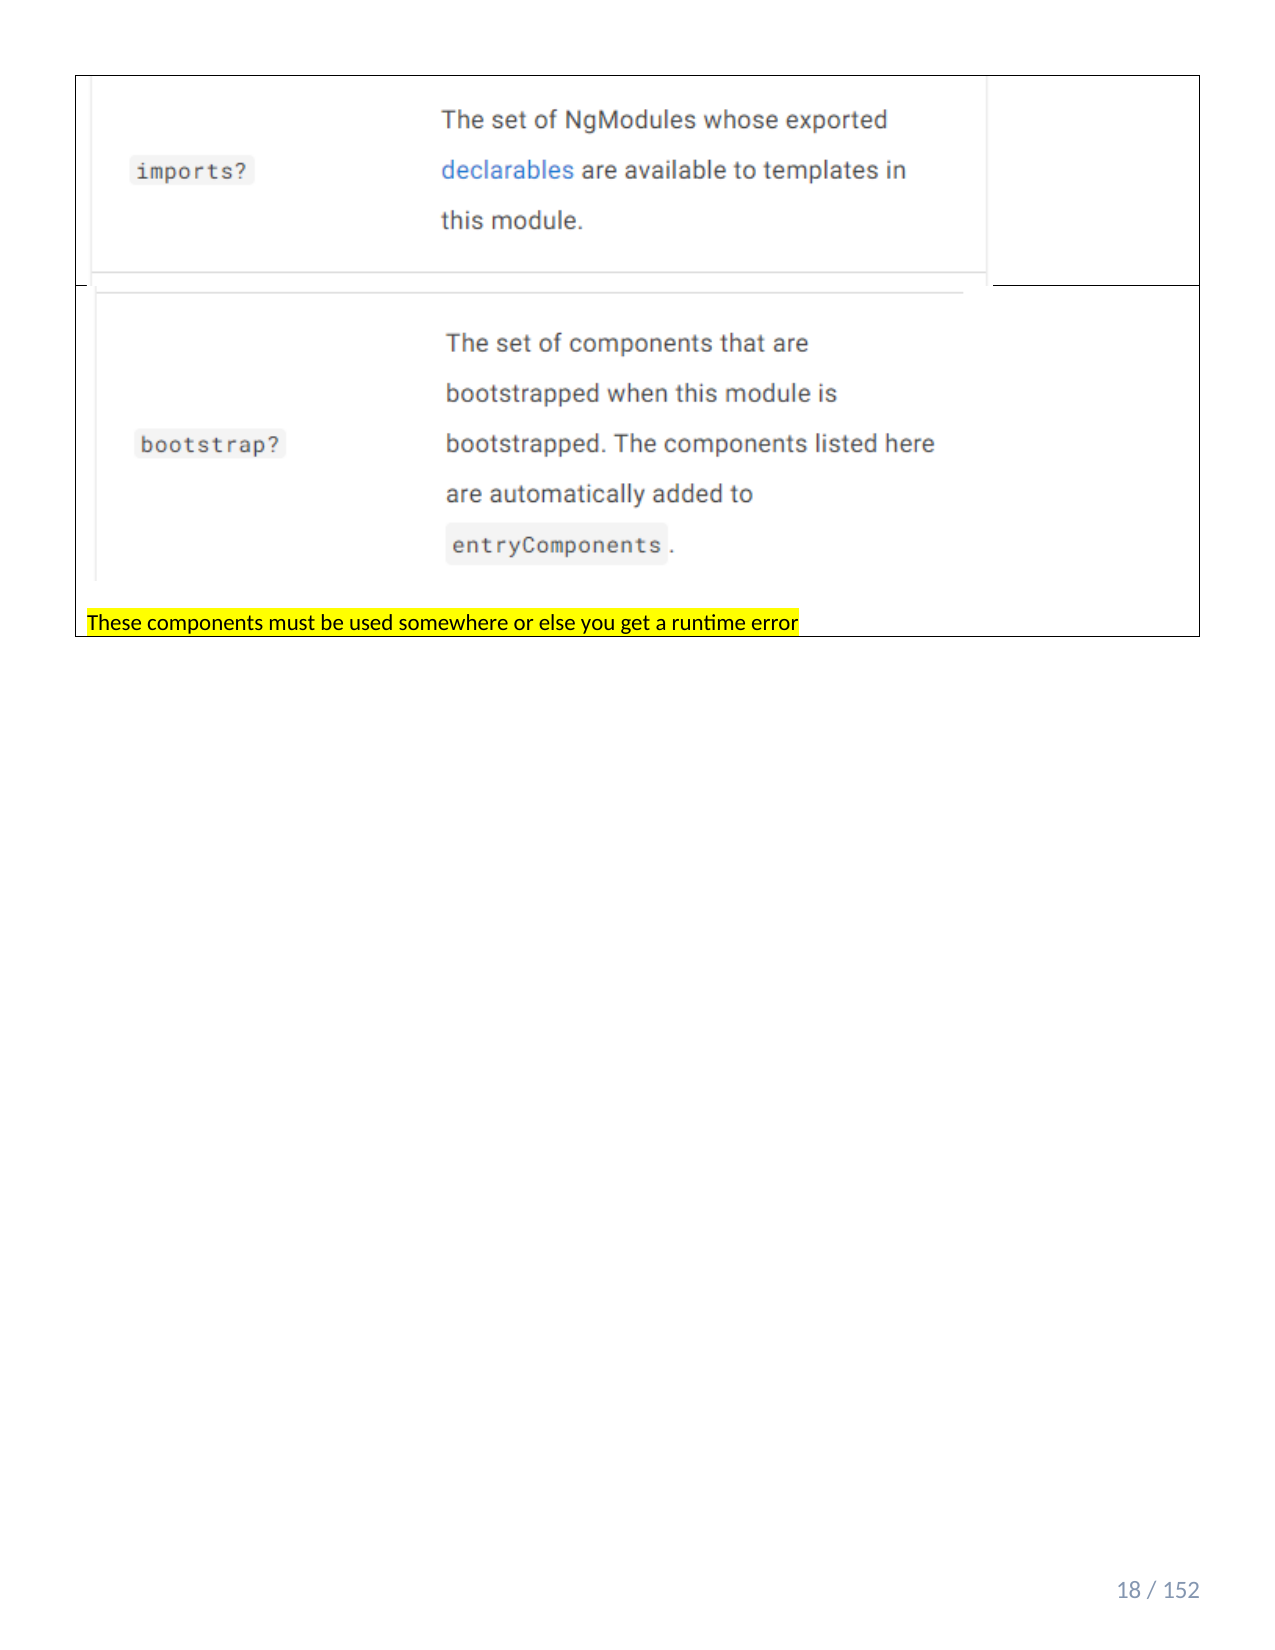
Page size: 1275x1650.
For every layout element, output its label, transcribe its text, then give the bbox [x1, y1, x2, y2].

picture [86, 76, 993, 581]
table_cell [993, 76, 1199, 285]
table_cell [76, 76, 86, 285]
table_cell These components must be used somewhere or else you get a runtime error [76, 286, 1199, 636]
